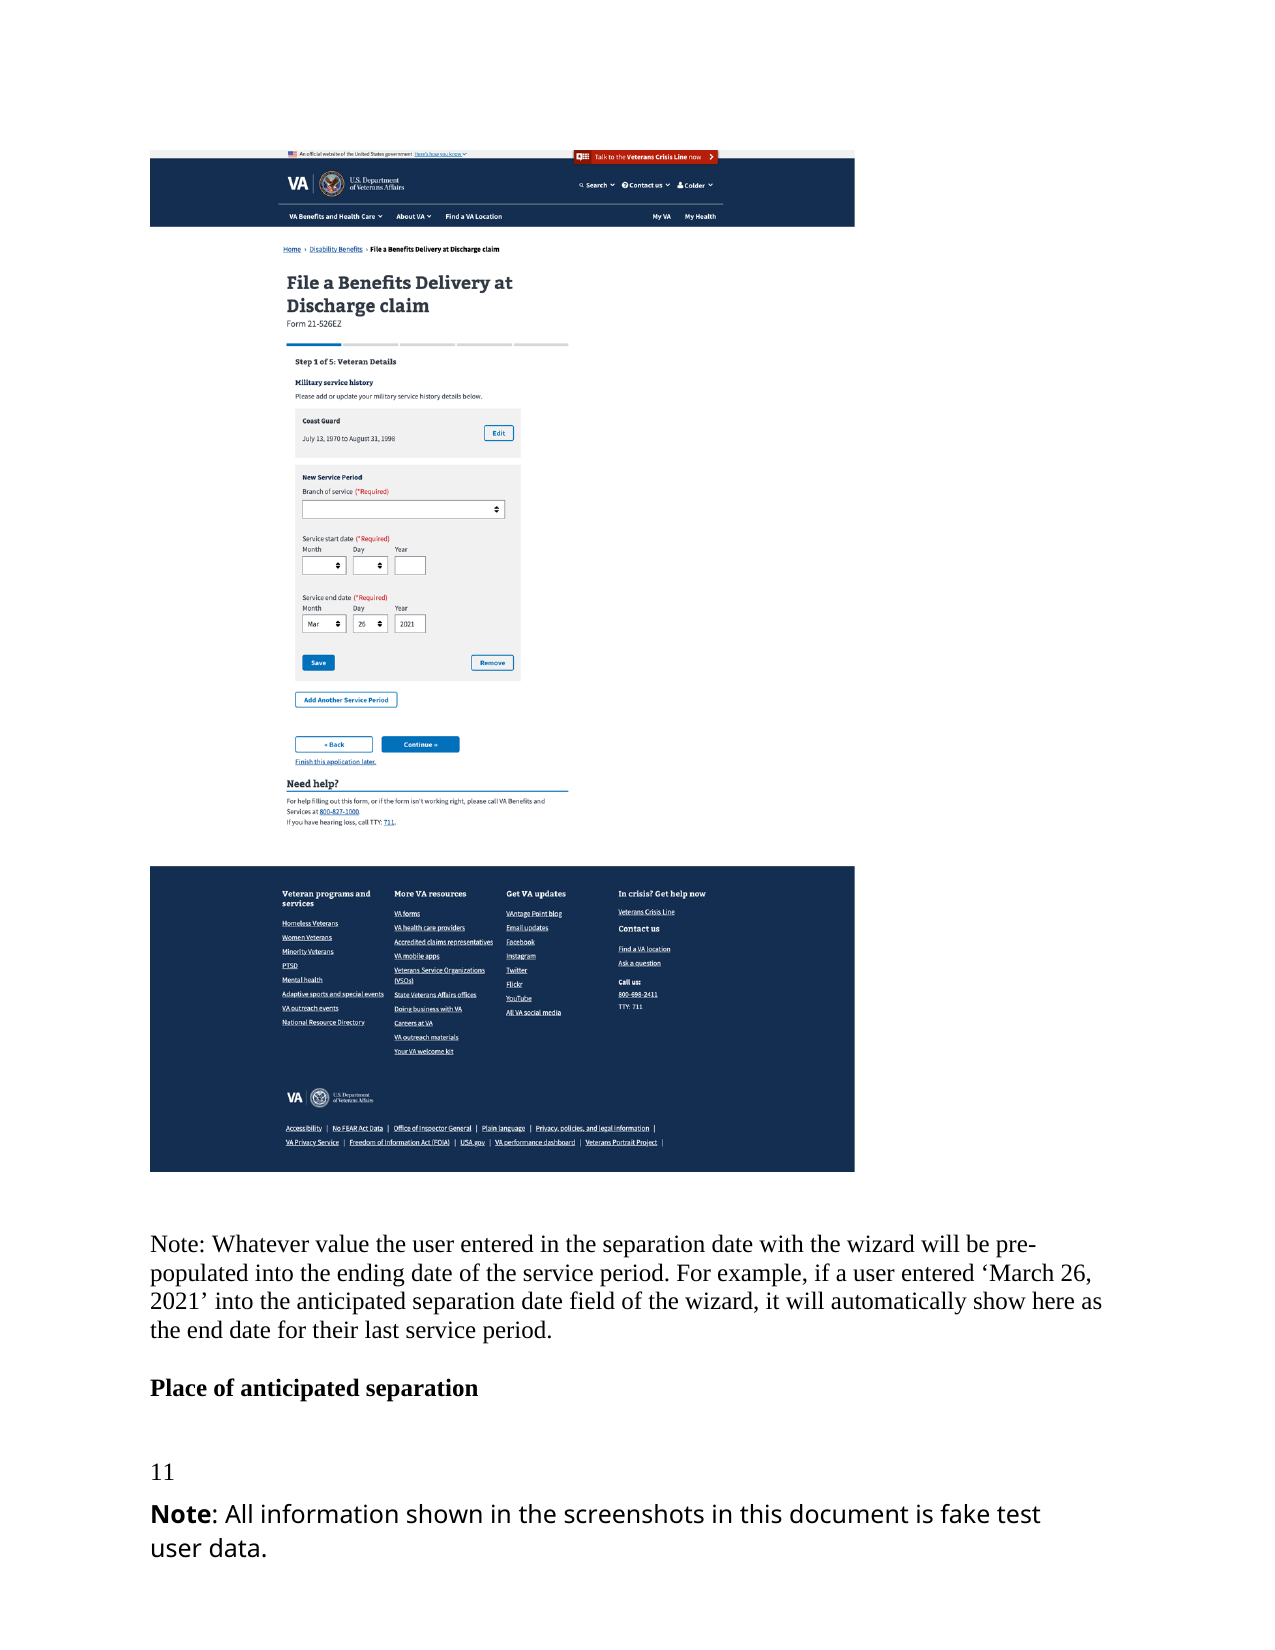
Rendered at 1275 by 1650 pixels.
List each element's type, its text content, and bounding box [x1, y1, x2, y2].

text Place of anticipated separation [150, 1373, 1125, 1401]
text Note: Whatever value the user entered in the separation date with the wizard will be pre-populated into the ending date of the service period. For example, if a user entered ‘March 26, 2021’ into the anticipated separation date field of the wizard, it will automatically show here as the end date for their last service period. [150, 1229, 1125, 1344]
picture [150, 150, 855, 1172]
